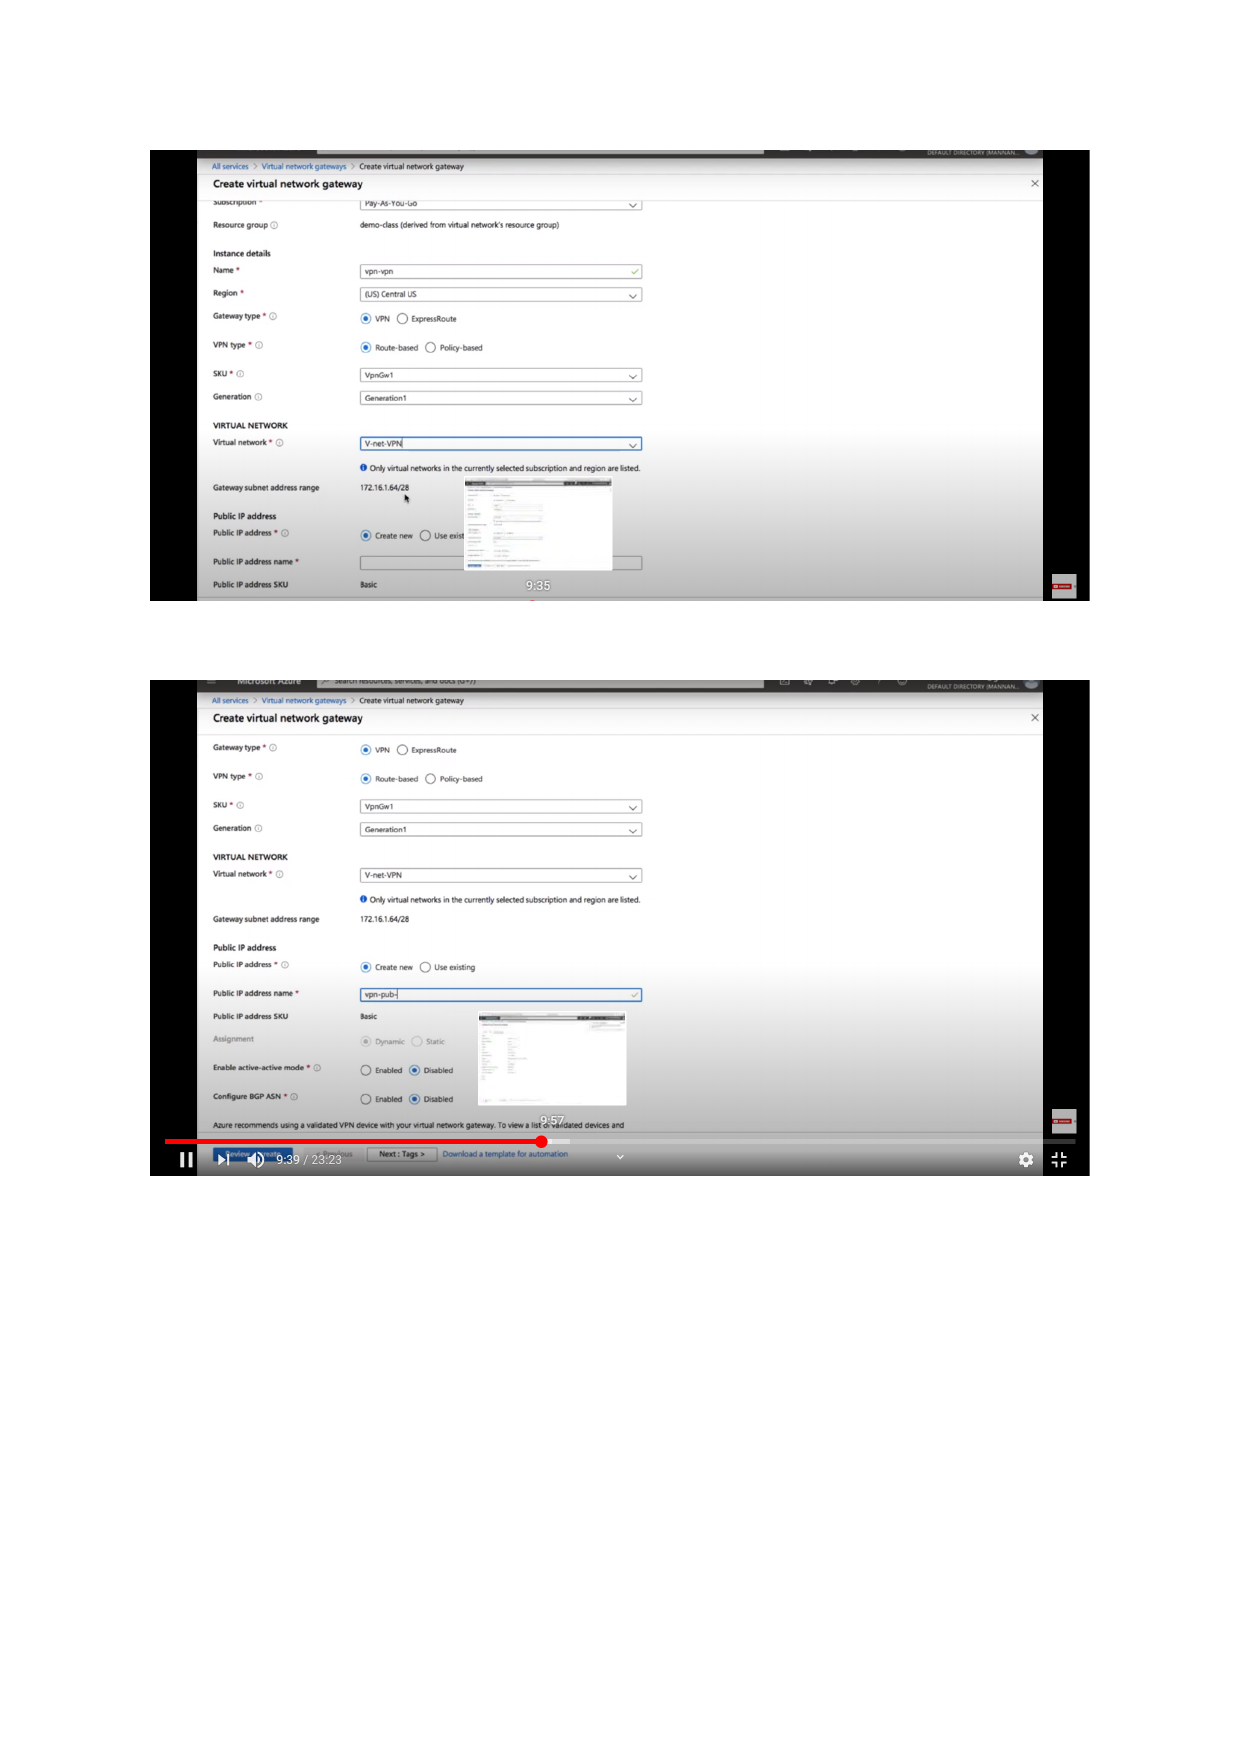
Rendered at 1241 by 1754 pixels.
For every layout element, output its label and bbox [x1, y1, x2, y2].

picture [150, 680, 1090, 1176]
picture [150, 150, 1090, 601]
